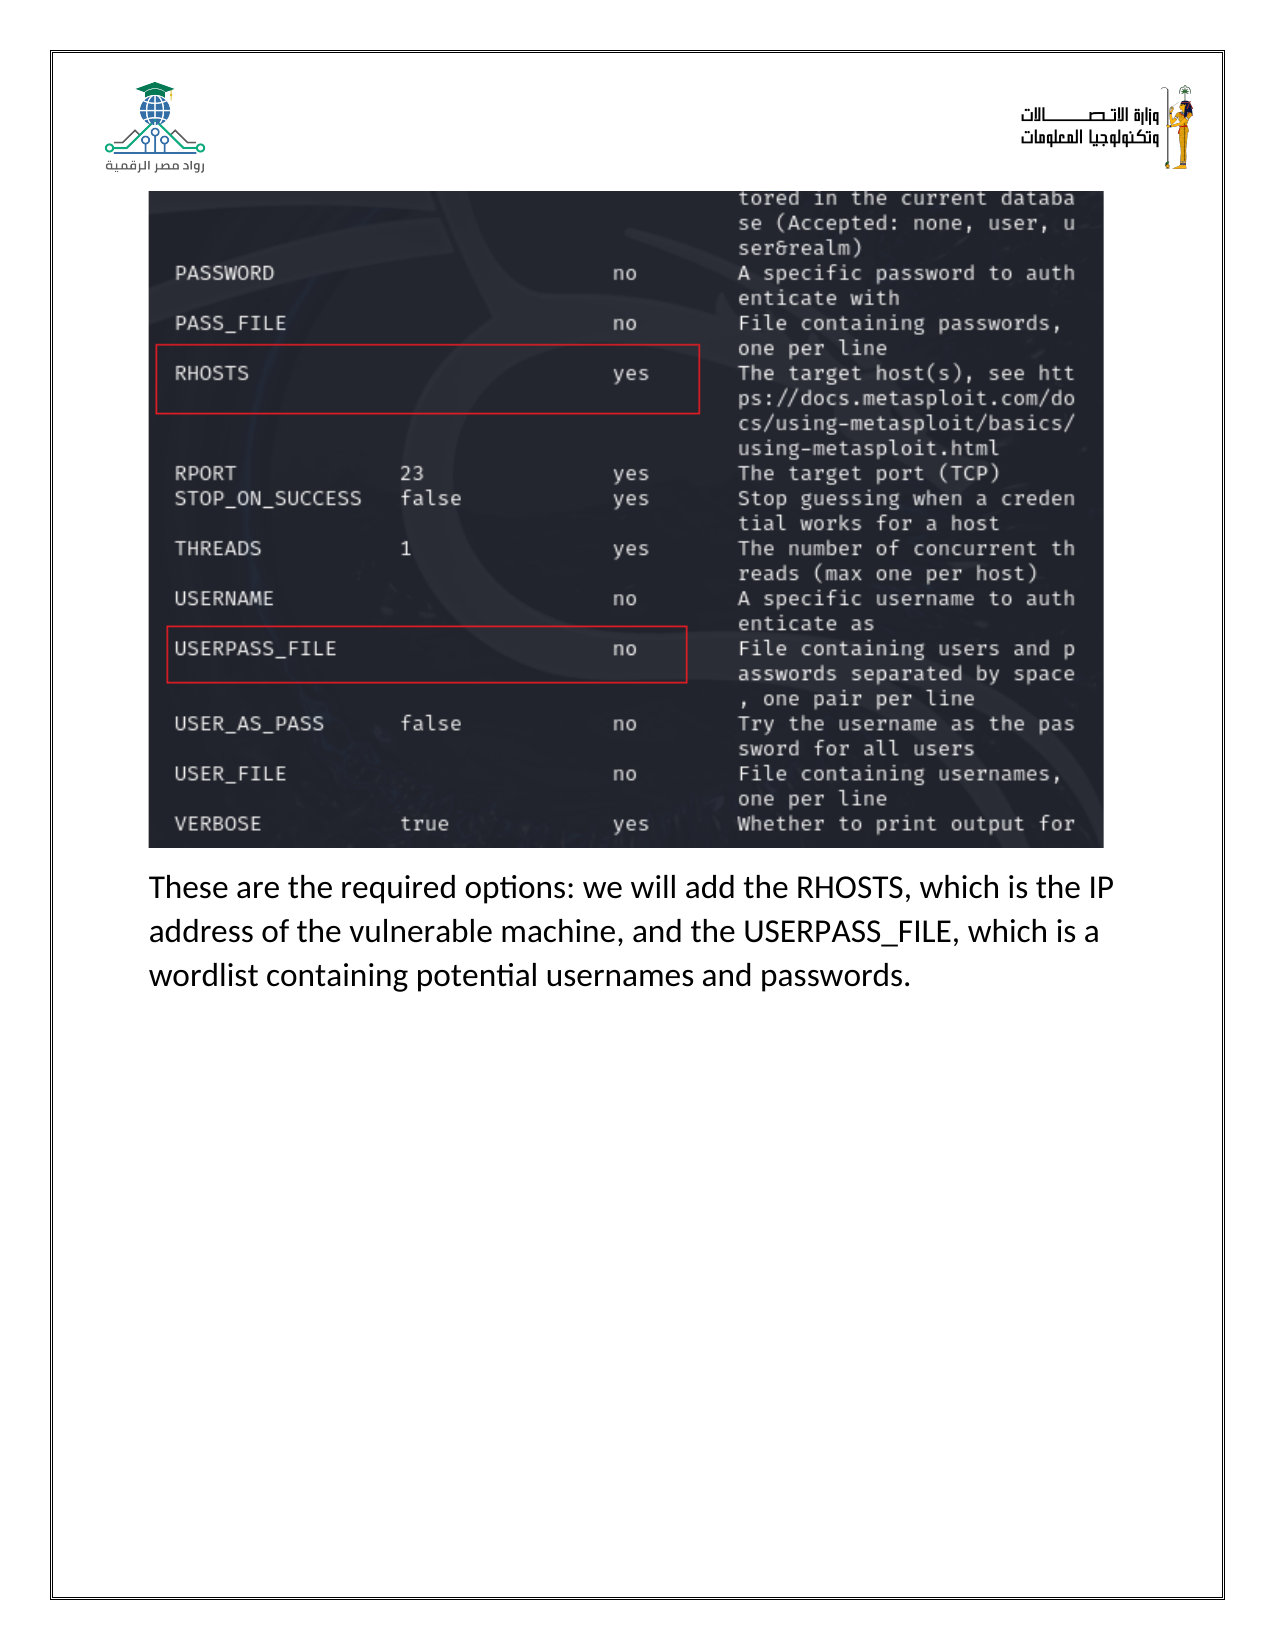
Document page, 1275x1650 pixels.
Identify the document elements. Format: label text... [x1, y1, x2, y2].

picture [148, 191, 1104, 848]
text These are the required options: we will add the RHOSTS, which is the IP address of the vulnerable machine, and the USERPASS_FILE, which is a wordlist containing potential usernames and passwords. [148, 867, 1126, 995]
picture [53, 66, 260, 190]
picture [1015, 82, 1204, 174]
